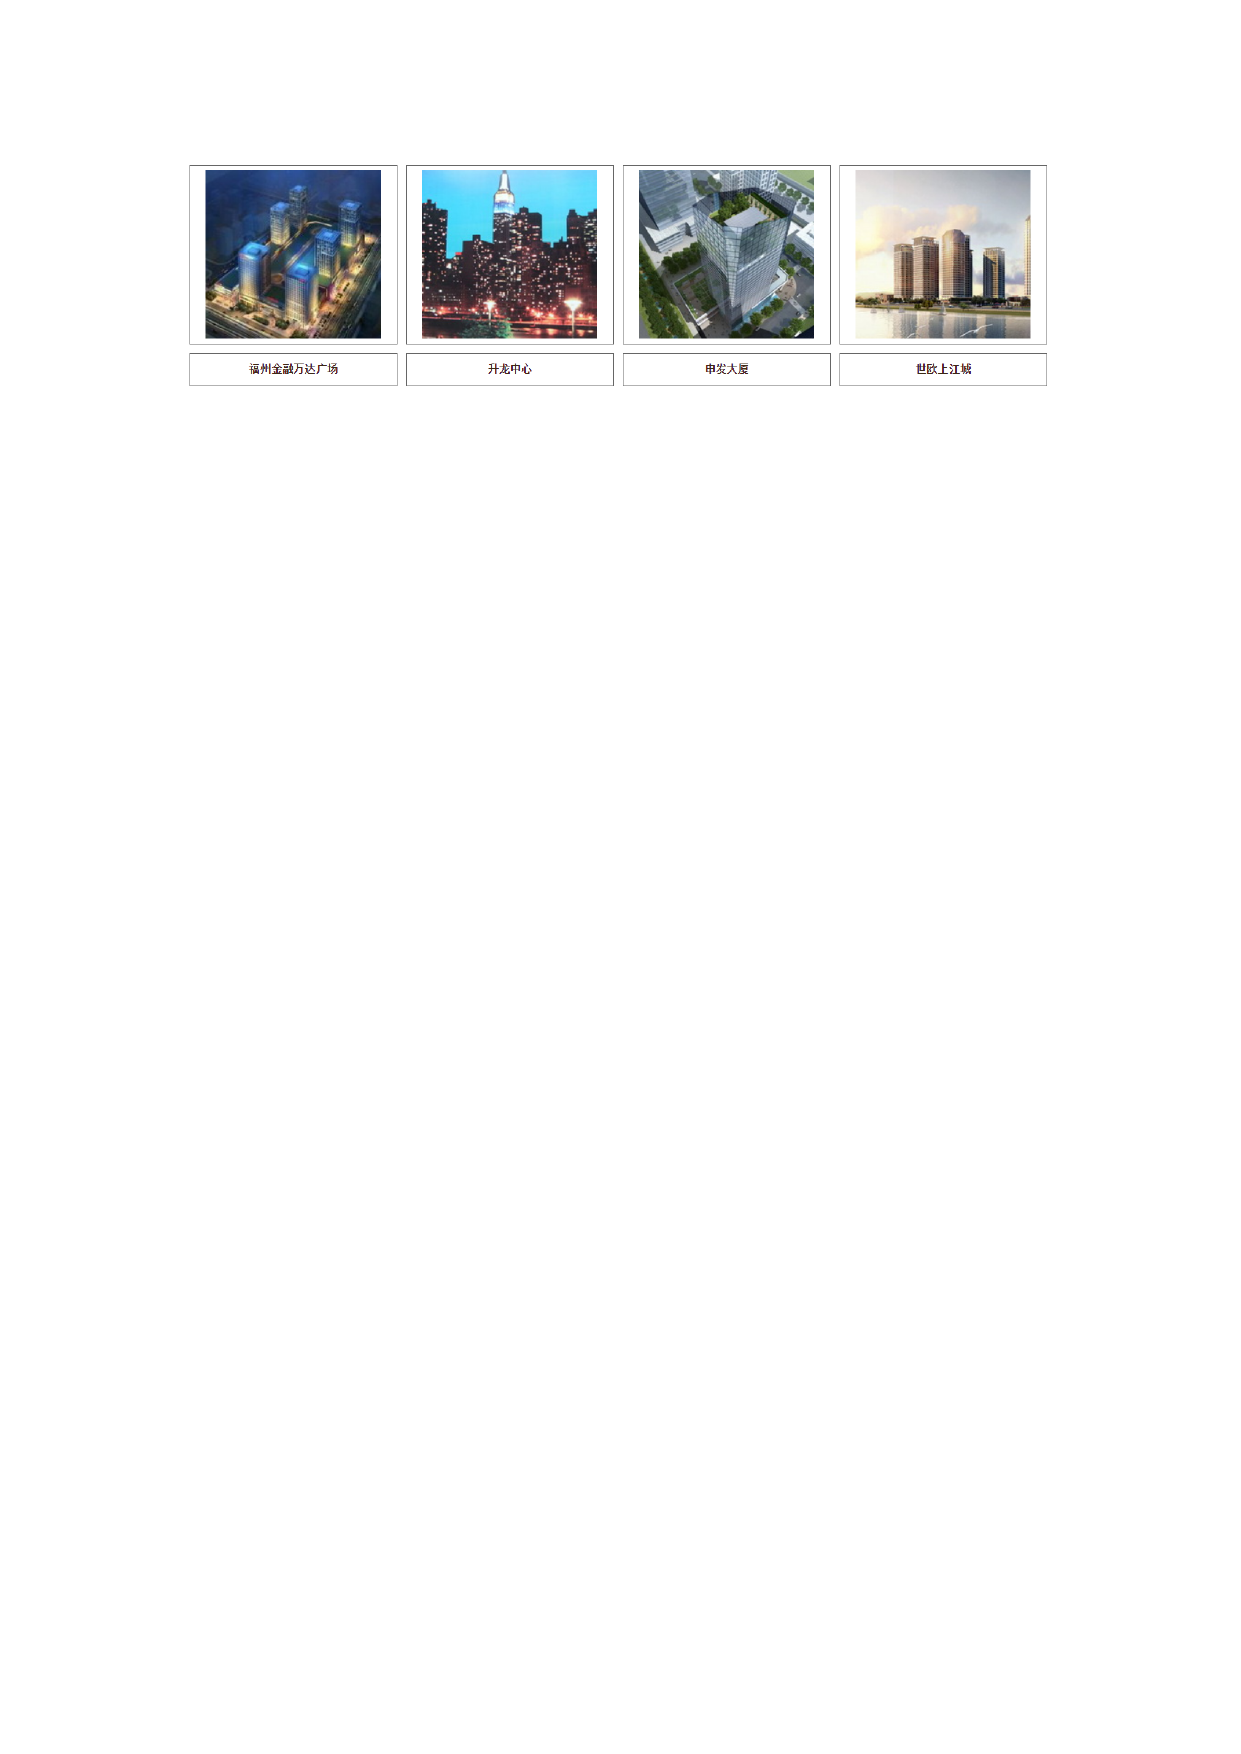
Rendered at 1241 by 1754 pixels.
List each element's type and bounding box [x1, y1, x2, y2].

picture [187, 162, 1052, 391]
